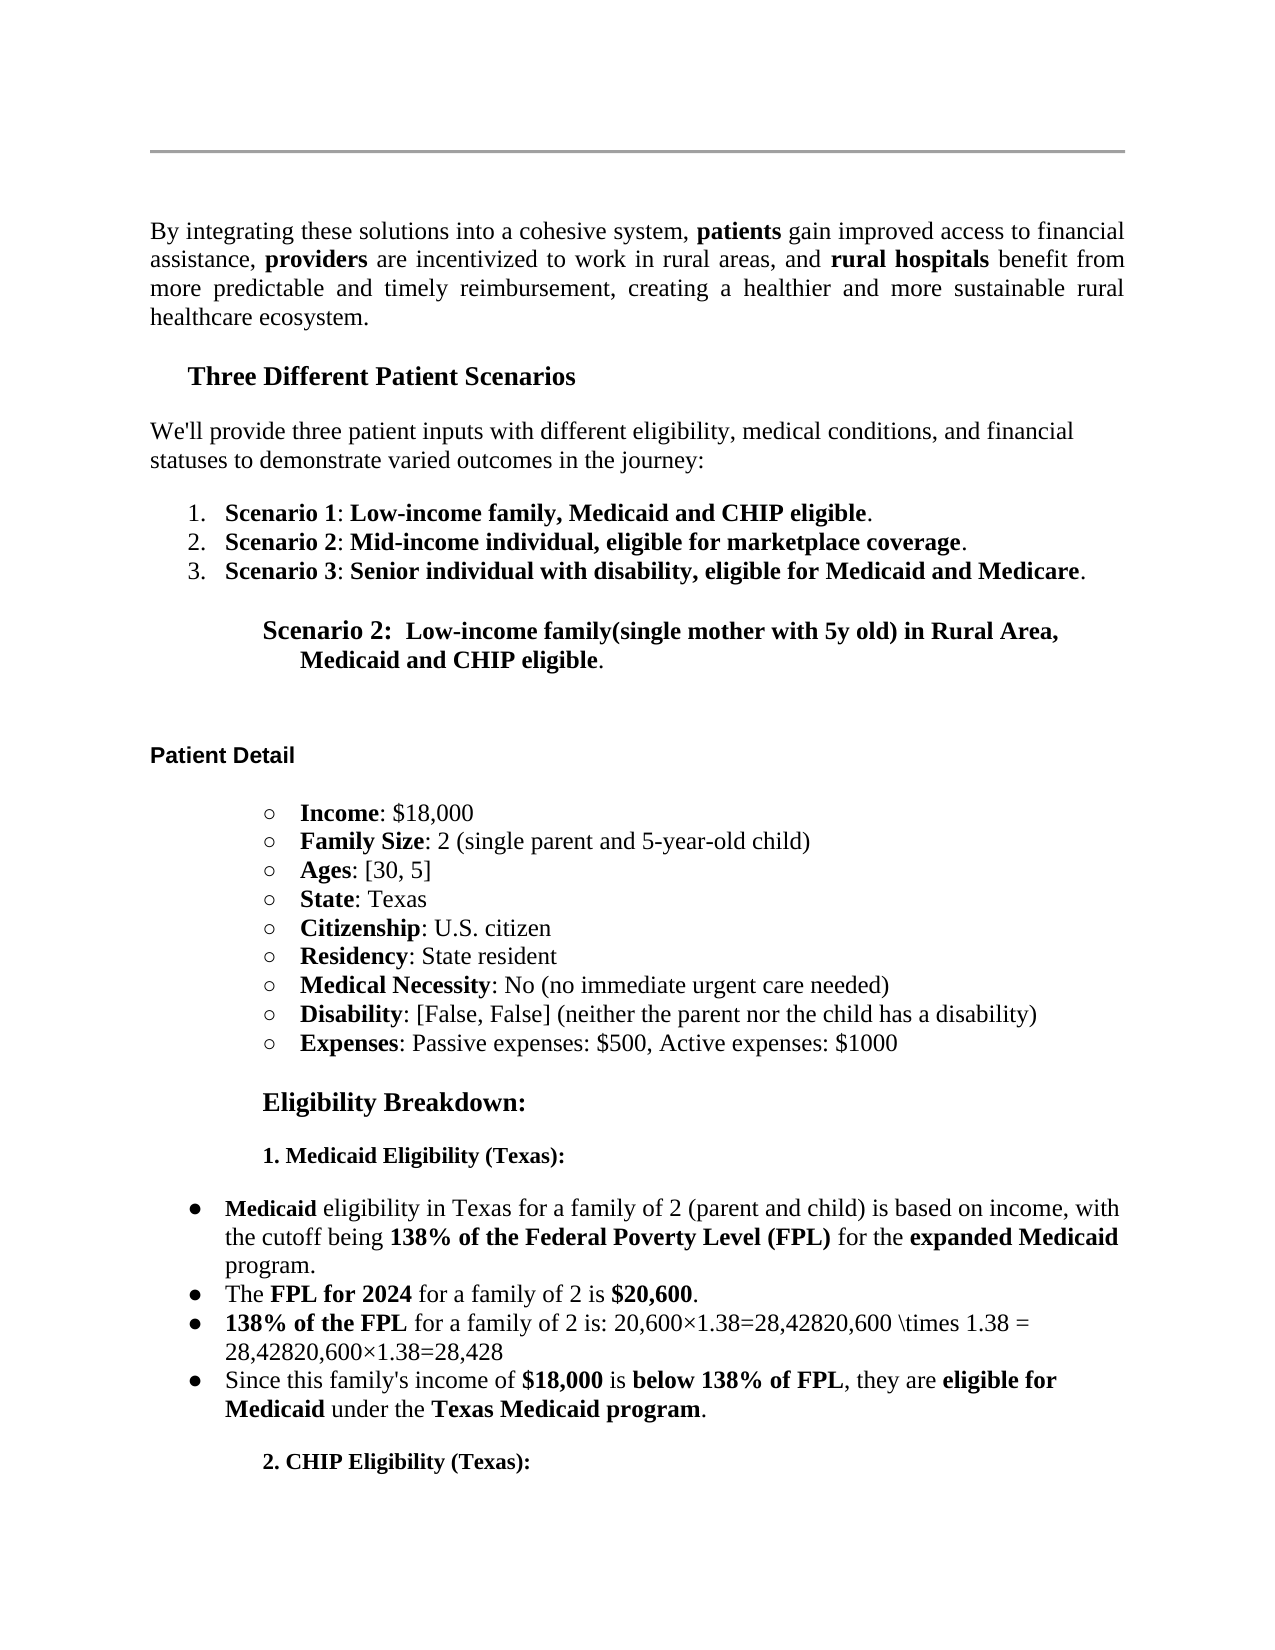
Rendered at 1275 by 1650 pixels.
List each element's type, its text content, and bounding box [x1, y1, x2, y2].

subtitle 2. CHIP Eligibility (Texas): [262, 1448, 1125, 1474]
list Scenario 1: Low-income family, Medicaid and CHIP eligible. [187, 498, 1125, 527]
subtitle Eligibility Breakdown: [262, 1086, 1125, 1117]
list Expenses: Passive expenses: $500, Active expenses: $1000 [262, 1028, 1125, 1056]
list Since this family's income of $18,000 is below 138% of FPL, they are eligible for Medicaid under the Texas Medicaid program. [187, 1366, 1125, 1423]
list Income: $18,000 [262, 798, 1125, 826]
list 138% of the FPL for a family of 2 is: 20,600×1.38=28,42820,600 \times 1.38 = 28,42820,600×1.38=28,428 [187, 1308, 1125, 1366]
list Disability: [False, False] (neither the parent nor the child has a disability) [262, 999, 1125, 1028]
text We'll provide three patient inputs with different eligibility, medical conditions, and financial statuses to demonstrate varied outcomes in the journey: [150, 416, 1125, 473]
list Medicaid eligibility in Texas for a family of 2 (parent and child) is based on income, with the cutoff being 138% of the Federal Poverty Level (FPL) for the expanded Medicaid program. [187, 1193, 1125, 1279]
list Ages: [30, 5] [262, 855, 1125, 884]
text By integrating these solutions into a cohesive system, patients gain improved access to financial assistance, providers are incentivized to work in rural areas, and rural hospitals benefit from more predictable and timely reimbursement, creating a healthier and more sustainable rural healthcare ecosystem. [150, 216, 1125, 331]
subtitle Three Different Patient Scenarios [187, 360, 1125, 391]
list Scenario 2: Mid-income individual, eligible for marketplace coverage. [187, 527, 1125, 556]
list The FPL for 2024 for a family of 2 is $20,600. [187, 1279, 1125, 1308]
list Scenario 3: Senior individual with disability, eligible for Medicaid and Medicare. [187, 556, 1125, 585]
list Citizenship: U.S. citizen [262, 913, 1125, 941]
list State: Texas [262, 884, 1125, 913]
subtitle 1. Medicaid Eligibility (Texas): [262, 1142, 1125, 1168]
text Patient Detail [150, 742, 1125, 769]
subtitle Scenario 2: Low-income family(single mother with 5y old) in Rural Area, Medicaid and CHIP eligible. [262, 614, 1125, 674]
list Family Size: 2 (single parent and 5-year-old child) [262, 826, 1125, 855]
list Medical Necessity: No (no immediate urgent care needed) [262, 970, 1125, 999]
list Residency: State resident [262, 941, 1125, 970]
